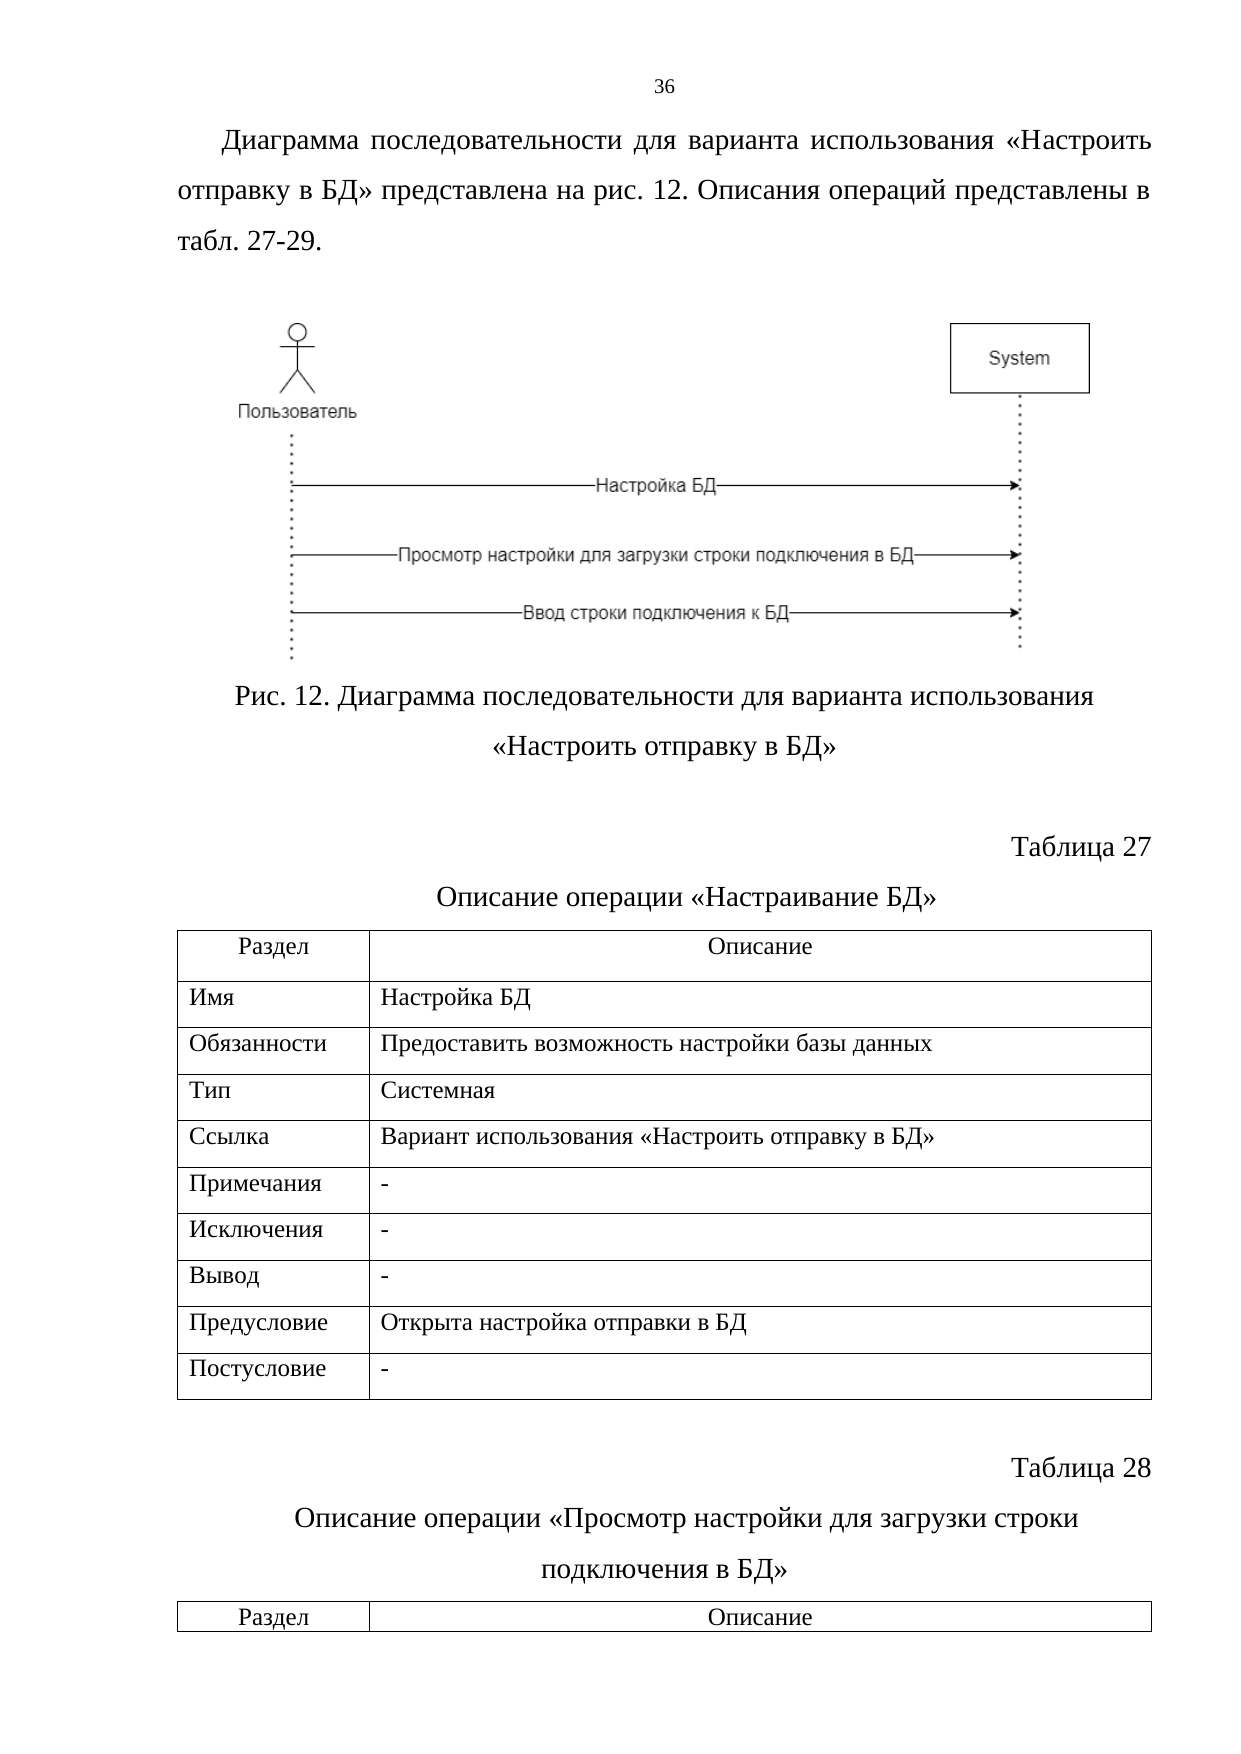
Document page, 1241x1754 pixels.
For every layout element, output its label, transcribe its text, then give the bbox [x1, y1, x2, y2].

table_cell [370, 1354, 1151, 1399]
picture [238, 323, 1090, 662]
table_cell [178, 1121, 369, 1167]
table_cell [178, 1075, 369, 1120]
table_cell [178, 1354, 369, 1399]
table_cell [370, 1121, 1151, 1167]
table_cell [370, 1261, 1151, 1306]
text Таблица 27 [177, 829, 1152, 863]
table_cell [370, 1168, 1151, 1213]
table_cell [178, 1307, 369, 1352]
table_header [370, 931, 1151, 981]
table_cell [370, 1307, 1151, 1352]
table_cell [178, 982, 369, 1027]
text Таблица 28 [177, 1450, 1152, 1484]
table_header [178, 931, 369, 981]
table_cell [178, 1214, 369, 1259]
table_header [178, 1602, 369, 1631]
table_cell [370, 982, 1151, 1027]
text Описание операции «Просмотр настройки для загрузки строки подключения в БД» [177, 1501, 1152, 1584]
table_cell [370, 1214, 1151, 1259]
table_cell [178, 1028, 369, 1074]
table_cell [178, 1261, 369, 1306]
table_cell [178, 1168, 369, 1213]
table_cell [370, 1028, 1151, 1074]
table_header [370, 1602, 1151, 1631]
text Диаграмма последовательности для варианта использования «Настроить отправку в БД» представлена на рис. 12. Описания операций представлены в табл. 27-29. [177, 122, 1152, 256]
text Описание операции «Настраивание БД» [177, 879, 1152, 913]
text Рис. 12. Диаграмма последовательности для варианта использования «Настроить отправку в БД» [177, 678, 1152, 762]
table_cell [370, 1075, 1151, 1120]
